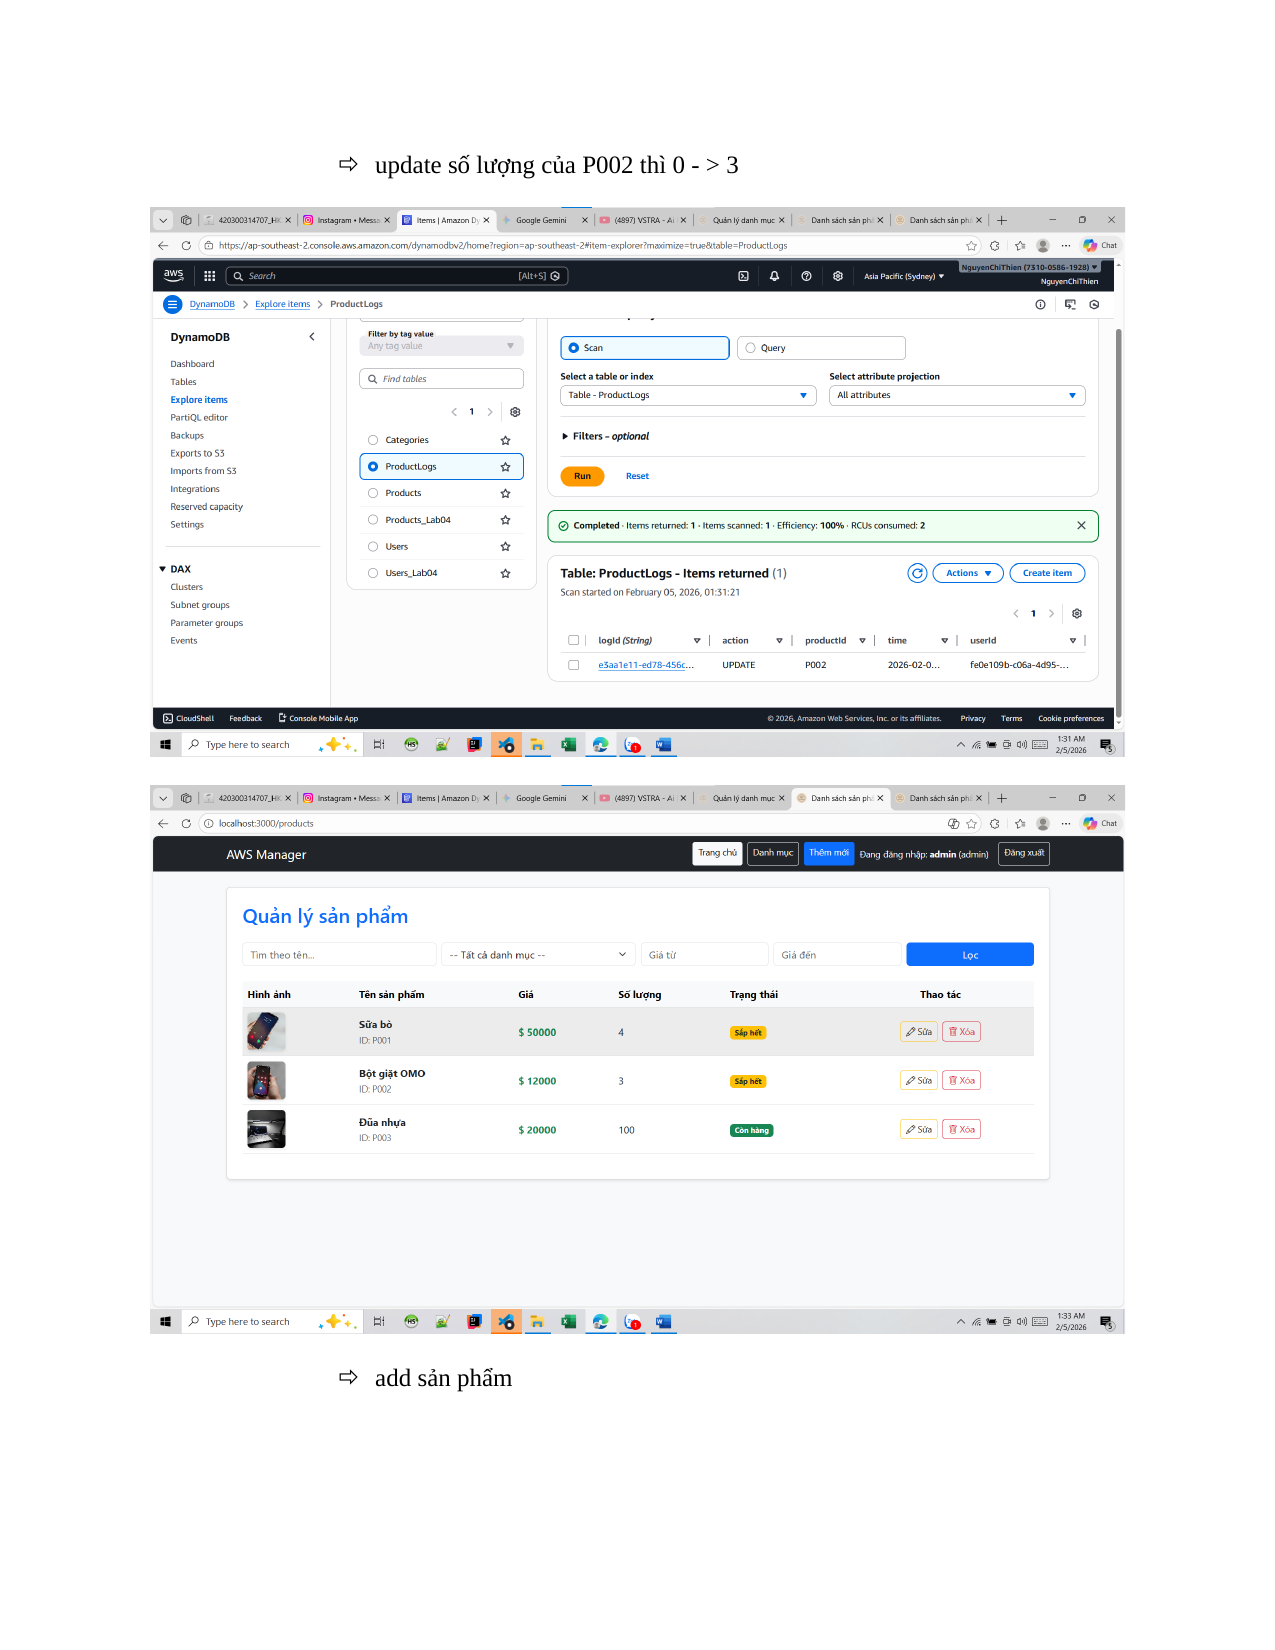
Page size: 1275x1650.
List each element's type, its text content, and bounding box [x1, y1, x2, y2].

picture [150, 785, 1125, 1334]
list update số lượng của P002 thì 0 - > 3 [337, 150, 1125, 179]
list add sản phẩm [337, 1363, 1125, 1392]
picture [150, 207, 1125, 757]
